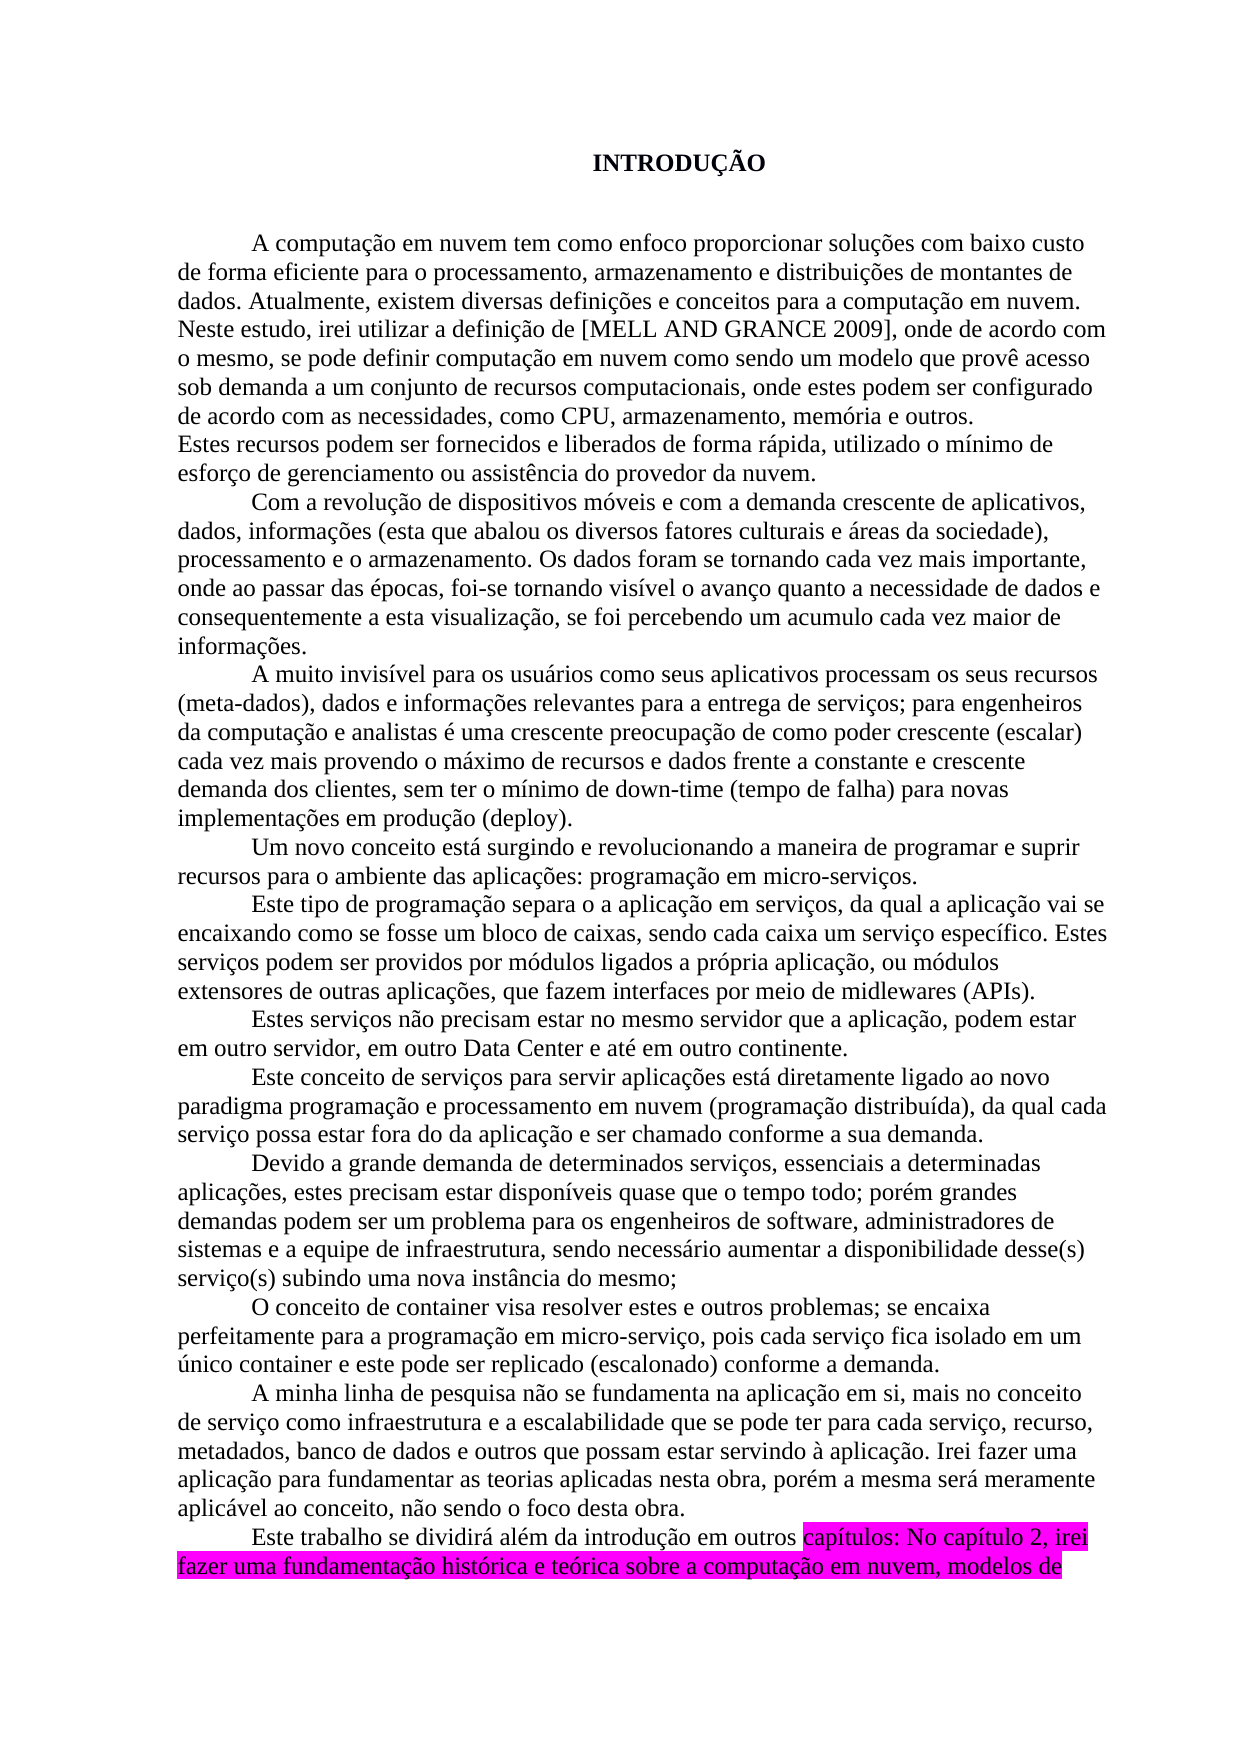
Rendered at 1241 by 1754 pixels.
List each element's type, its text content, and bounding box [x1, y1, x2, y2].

text Devido a grande demanda de determinados serviços, essenciais a determinadas aplicações, estes precisam estar disponíveis quase que o tempo todo; porém grandes demandas podem ser um problema para os engenheiros de software, administradores de sistemas e a equipe de infraestrutura, sendo necessário aumentar a disponibilidade desse(s) serviço(s) subindo uma nova instância do mesmo; [177, 1148, 1107, 1292]
text A minha linha de pesquisa não se fundamenta na aplicação em si, mais no conceito de serviço como infraestrutura e a escalabilidade que se pode ter para cada serviço, recurso, metadados, banco de dados e outros que possam estar servindo à aplicação. Irei fazer uma aplicação para fundamentar as teorias aplicadas nesta obra, porém a mesma será meramente aplicável ao conceito, não sendo o foco desta obra. [177, 1378, 1107, 1522]
text A muito invisível para os usuários como seus aplicativos processam os seus recursos (meta-dados), dados e informações relevantes para a entrega de serviços; para engenheiros da computação e analistas é uma crescente preocupação de como poder crescente (escalar) cada vez mais provendo o máximo de recursos e dados frente a constante e crescente demanda dos clientes, sem ter o mínimo de down-time (tempo de falha) para novas implementações em produção (deploy). [177, 659, 1107, 832]
text Com a revolução de dispositivos móveis e com a demanda crescente de aplicativos, dados, informações (esta que abalou os diversos fatores culturais e áreas da sociedade), processamento e o armazenamento. Os dados foram se tornando cada vez mais importante, onde ao passar das épocas, foi-se tornando visível o avanço quanto a necessidade de dados e consequentemente a esta visualização, se foi percebendo um acumulo cada vez maior de informações. [177, 487, 1107, 659]
text Um novo conceito está surgindo e revolucionando a maneira de programar e suprir recursos para o ambiente das aplicações: programação em micro-serviços. [177, 832, 1107, 889]
text O conceito de container visa resolver estes e outros problemas; se encaixa perfeitamente para a programação em micro-serviço, pois cada serviço fica isolado em um único container e este pode ser replicado (escalonado) conforme a demanda. [177, 1292, 1107, 1378]
text Este tipo de programação separa o a aplicação em serviços, da qual a aplicação vai se encaixando como se fosse um bloco de caixas, sendo cada caixa um serviço específico. Estes serviços podem ser providos por módulos ligados a própria aplicação, ou módulos extensores de outras aplicações, que fazem interfaces por meio de midlewares (APIs). [177, 889, 1107, 1004]
text Estes recursos podem ser fornecidos e liberados de forma rápida, utilizado o mínimo de esforço de gerenciamento ou assistência do provedor da nuvem. [177, 429, 1107, 487]
text Estes serviços não precisam estar no mesmo servidor que a aplicação, podem estar em outro servidor, em outro Data Center e até em outro continente. [177, 1004, 1107, 1062]
text A computação em nuvem tem como enfoco proporcionar soluções com baixo custo de forma eficiente para o processamento, armazenamento e distribuições de montantes de dados. Atualmente, existem diversas definições e conceitos para a computação em nuvem. Neste estudo, irei utilizar a definição de [MELL AND GRANCE 2009], onde de acordo com o mesmo, se pode definir computação em nuvem como sendo um modelo que provê acesso sob demanda a um conjunto de recursos computacionais, onde estes podem ser configurado de acordo com as necessidades, como CPU, armazenamento, memória e outros. [177, 228, 1107, 429]
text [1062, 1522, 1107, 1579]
text INTRODUÇÃO [177, 148, 1107, 176]
text Este conceito de serviços para servir aplicações está diretamente ligado ao novo paradigma programação e processamento em nuvem (programação distribuída), da qual cada serviço possa estar fora do da aplicação e ser chamado conforme a sua demanda. [177, 1062, 1107, 1148]
